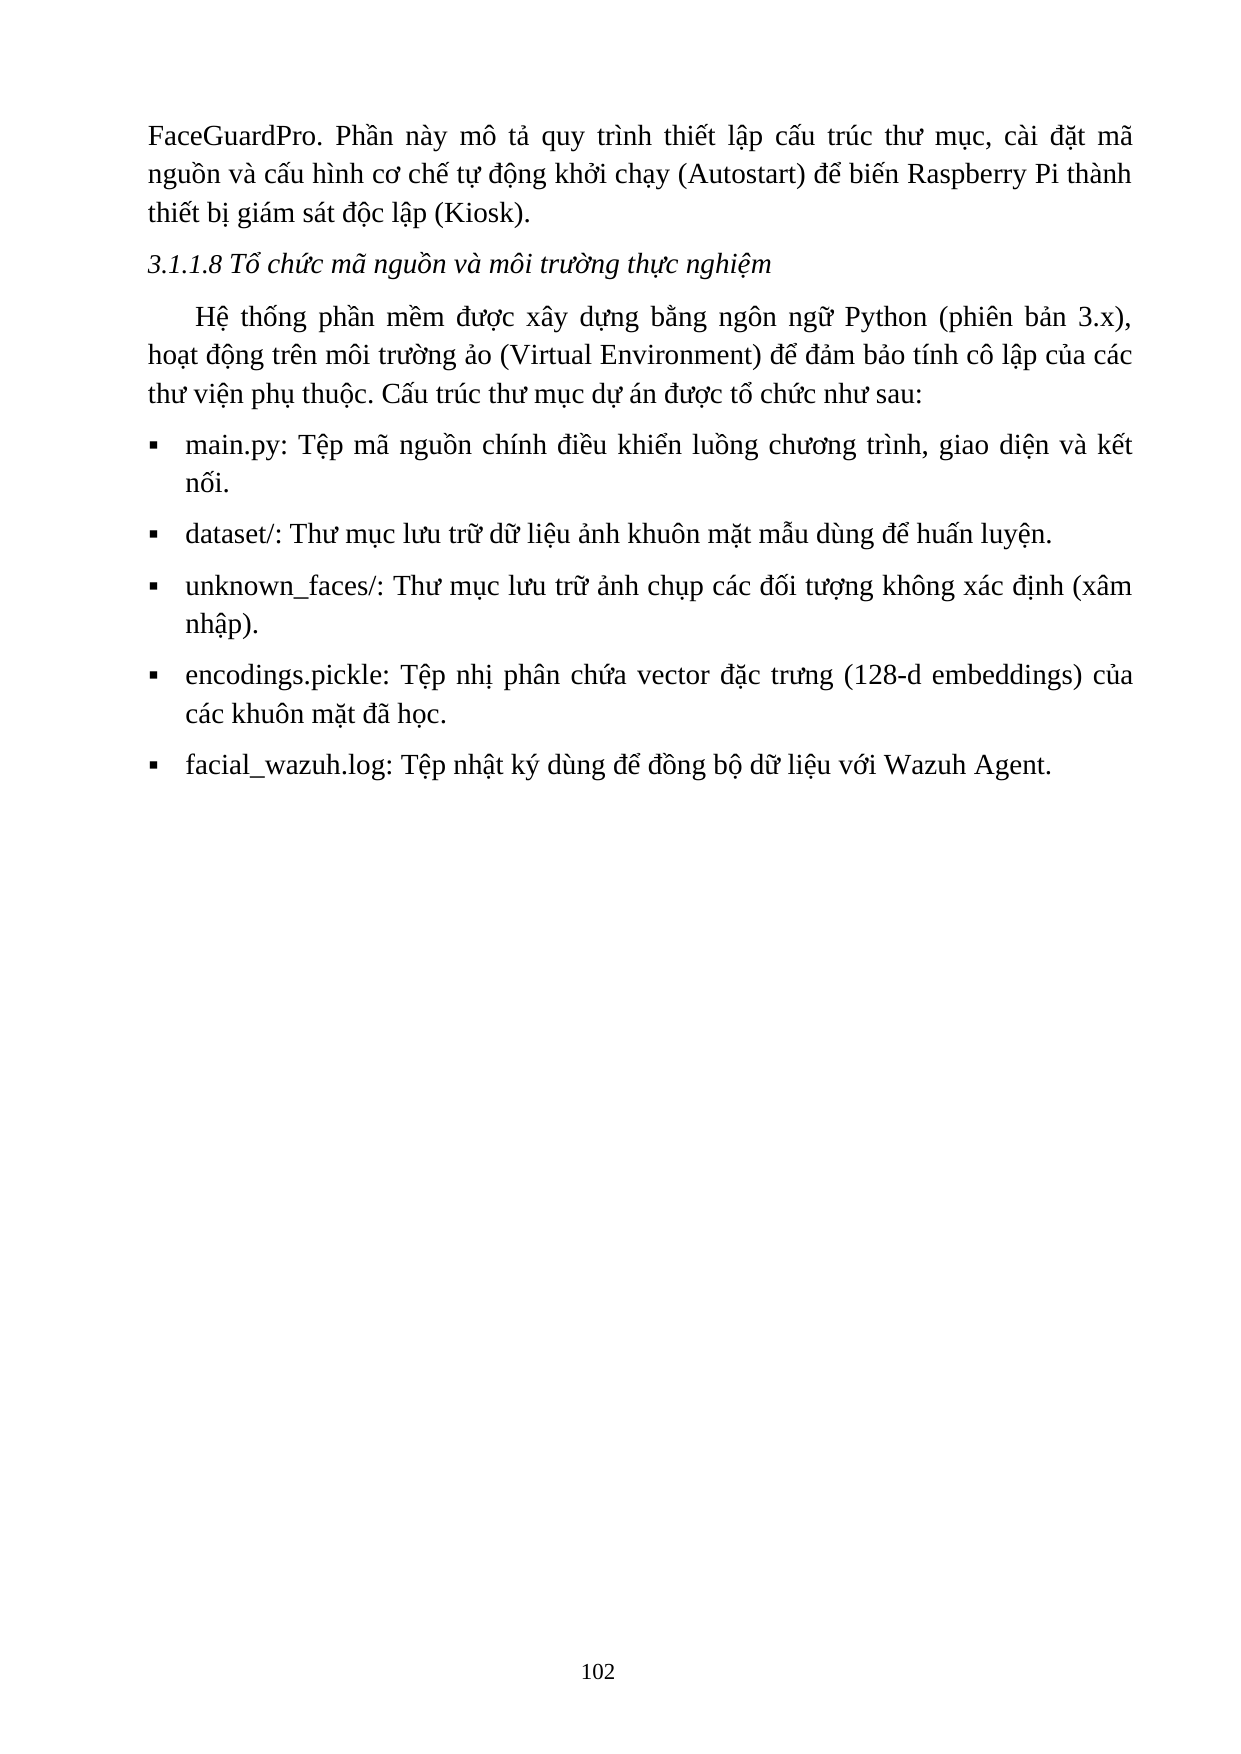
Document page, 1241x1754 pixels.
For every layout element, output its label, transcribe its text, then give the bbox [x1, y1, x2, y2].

text facial_wazuh.log: Tệp nhật ký dùng để đồng bộ dữ liệu với Wazuh Agent. [148, 747, 1134, 780]
text dataset/: Thư mục lưu trữ dữ liệu ảnh khuôn mặt mẫu dùng để huấn luyện. [148, 517, 1134, 550]
text unknown_faces/: Thư mục lưu trữ ảnh chụp các đối tượng không xác định (xâm nhập). [148, 568, 1134, 640]
text encodings.pickle: Tệp nhị phân chứa vector đặc trưng (128-d embeddings) của các khuôn mặt đã học. [148, 657, 1134, 729]
text main.py: Tệp mã nguồn chính điều khiển luồng chương trình, giao diện và kết nối. [148, 427, 1134, 499]
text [148, 118, 1134, 229]
text Tổ chức mã nguồn và môi trường thực nghiệm [148, 246, 1134, 280]
text Hệ thống phần mềm được xây dựng bằng ngôn ngữ Python (phiên bản 3.x), hoạt động trên môi trường ảo (Virtual Environment) để đảm bảo tính cô lập của các thư viện phụ thuộc. Cấu trúc thư mục dự án được tổ chức như sau: [148, 299, 1134, 409]
